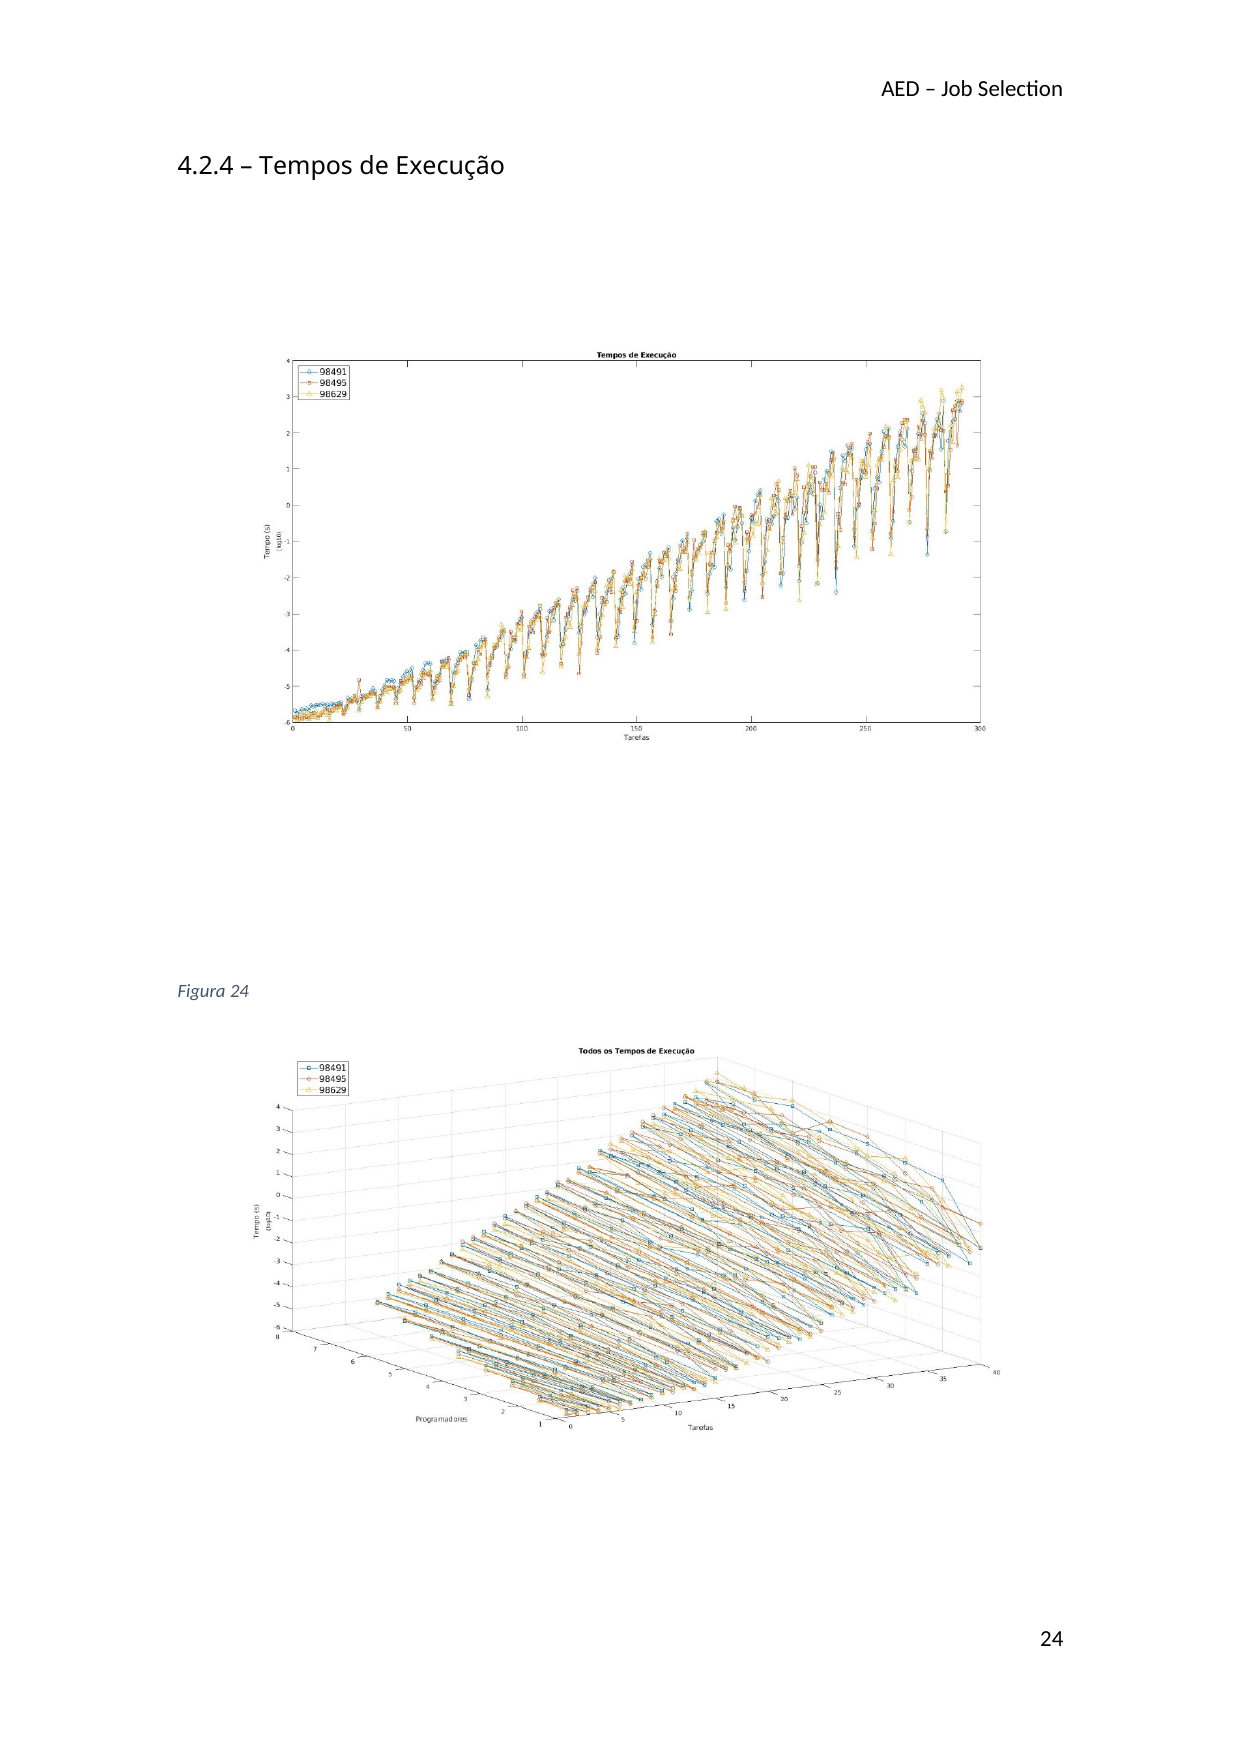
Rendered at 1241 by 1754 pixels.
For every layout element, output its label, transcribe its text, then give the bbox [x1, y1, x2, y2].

picture [177, 327, 1063, 771]
text Figura [177, 980, 1063, 1003]
picture [177, 1023, 1063, 1467]
subtitle 4.2.4 – Tempos de Execução [177, 148, 1063, 182]
